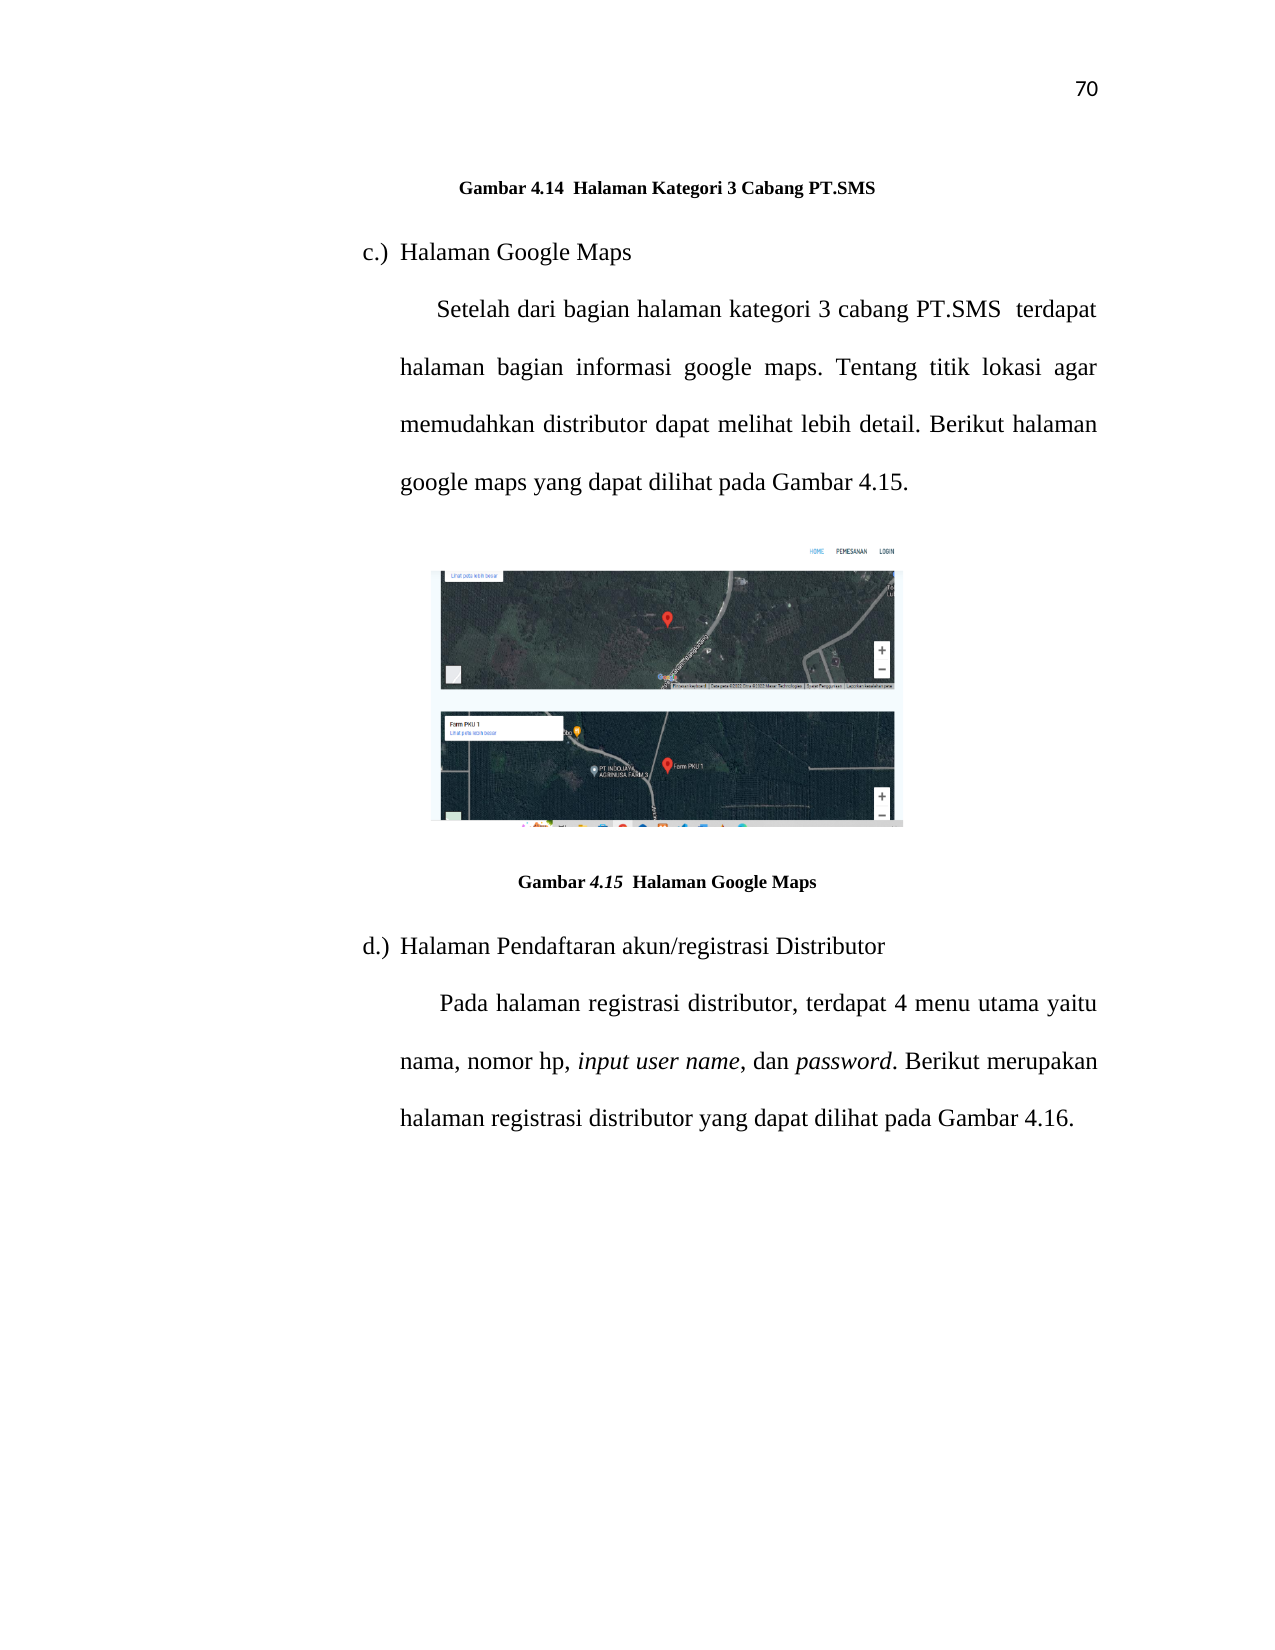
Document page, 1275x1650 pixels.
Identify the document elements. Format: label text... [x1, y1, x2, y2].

list Setelah dari bagian halaman kategori 3 cabang PT.SMS terdapat halaman bagian informasi google maps. Tentang titik lokasi agar memudahkan distributor dapat melihat lebih detail. Berikut halaman google maps yang dapat dilihat pada Gambar 4.15. [400, 294, 1098, 496]
list Halaman Pendaftaran akun/registrasi Distributor [362, 931, 1098, 959]
picture [430, 541, 904, 827]
list Halaman Google Maps [362, 237, 1098, 266]
text Gambar 4.14 Halaman Kategori 3 Cabang PT.SMS [236, 177, 1098, 199]
list Pada halaman registrasi distributor, terdapat 4 menu utama yaitu nama, nomor hp, input user name, dan password. Berikut merupakan halaman registrasi distributor yang dapat dilihat pada Gambar 4.16. [400, 988, 1098, 1132]
text Gambar 4.15 Halaman Google Maps [236, 871, 1098, 893]
